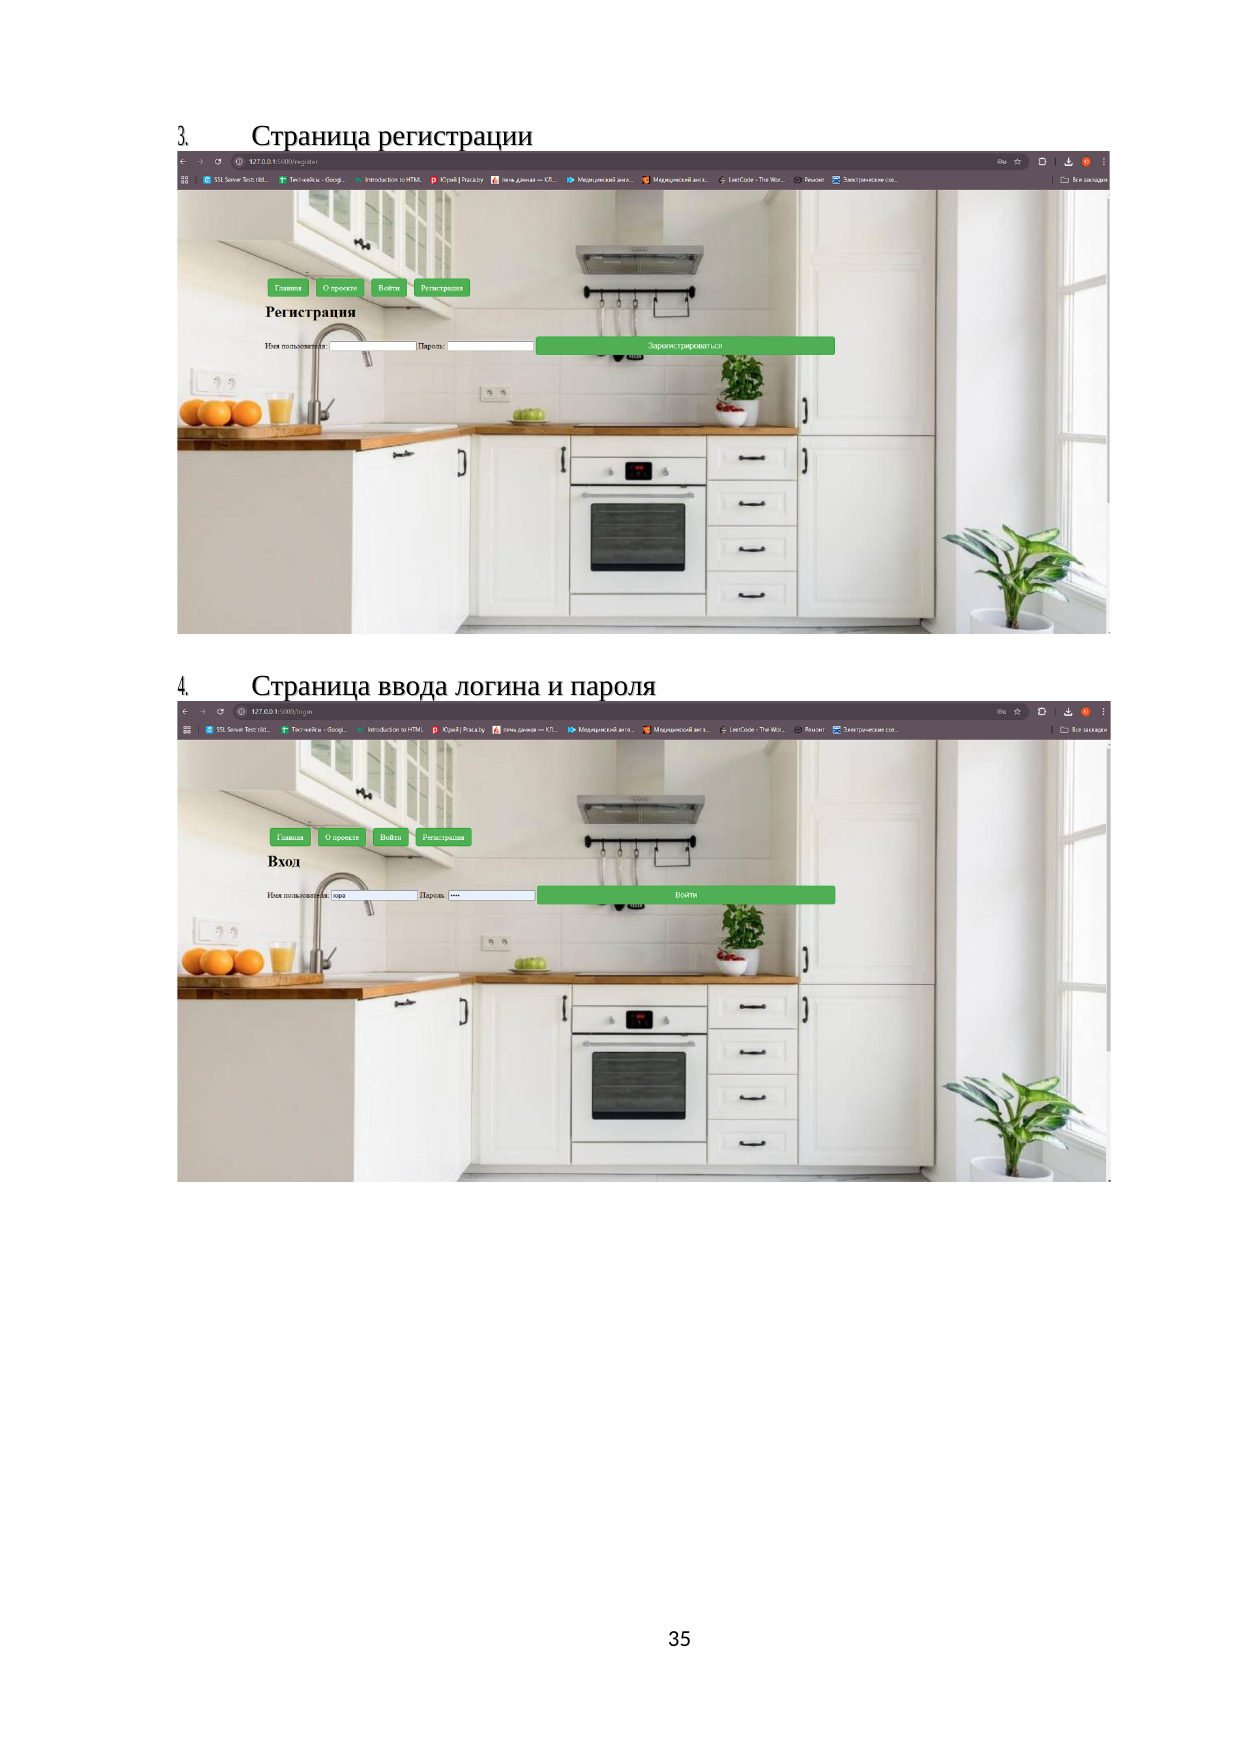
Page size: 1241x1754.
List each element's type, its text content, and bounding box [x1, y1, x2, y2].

picture [177, 701, 1111, 1182]
picture [177, 151, 1110, 634]
list Страница регистрации [177, 118, 1181, 152]
list Страница ввода логина и пароля [177, 668, 1181, 701]
